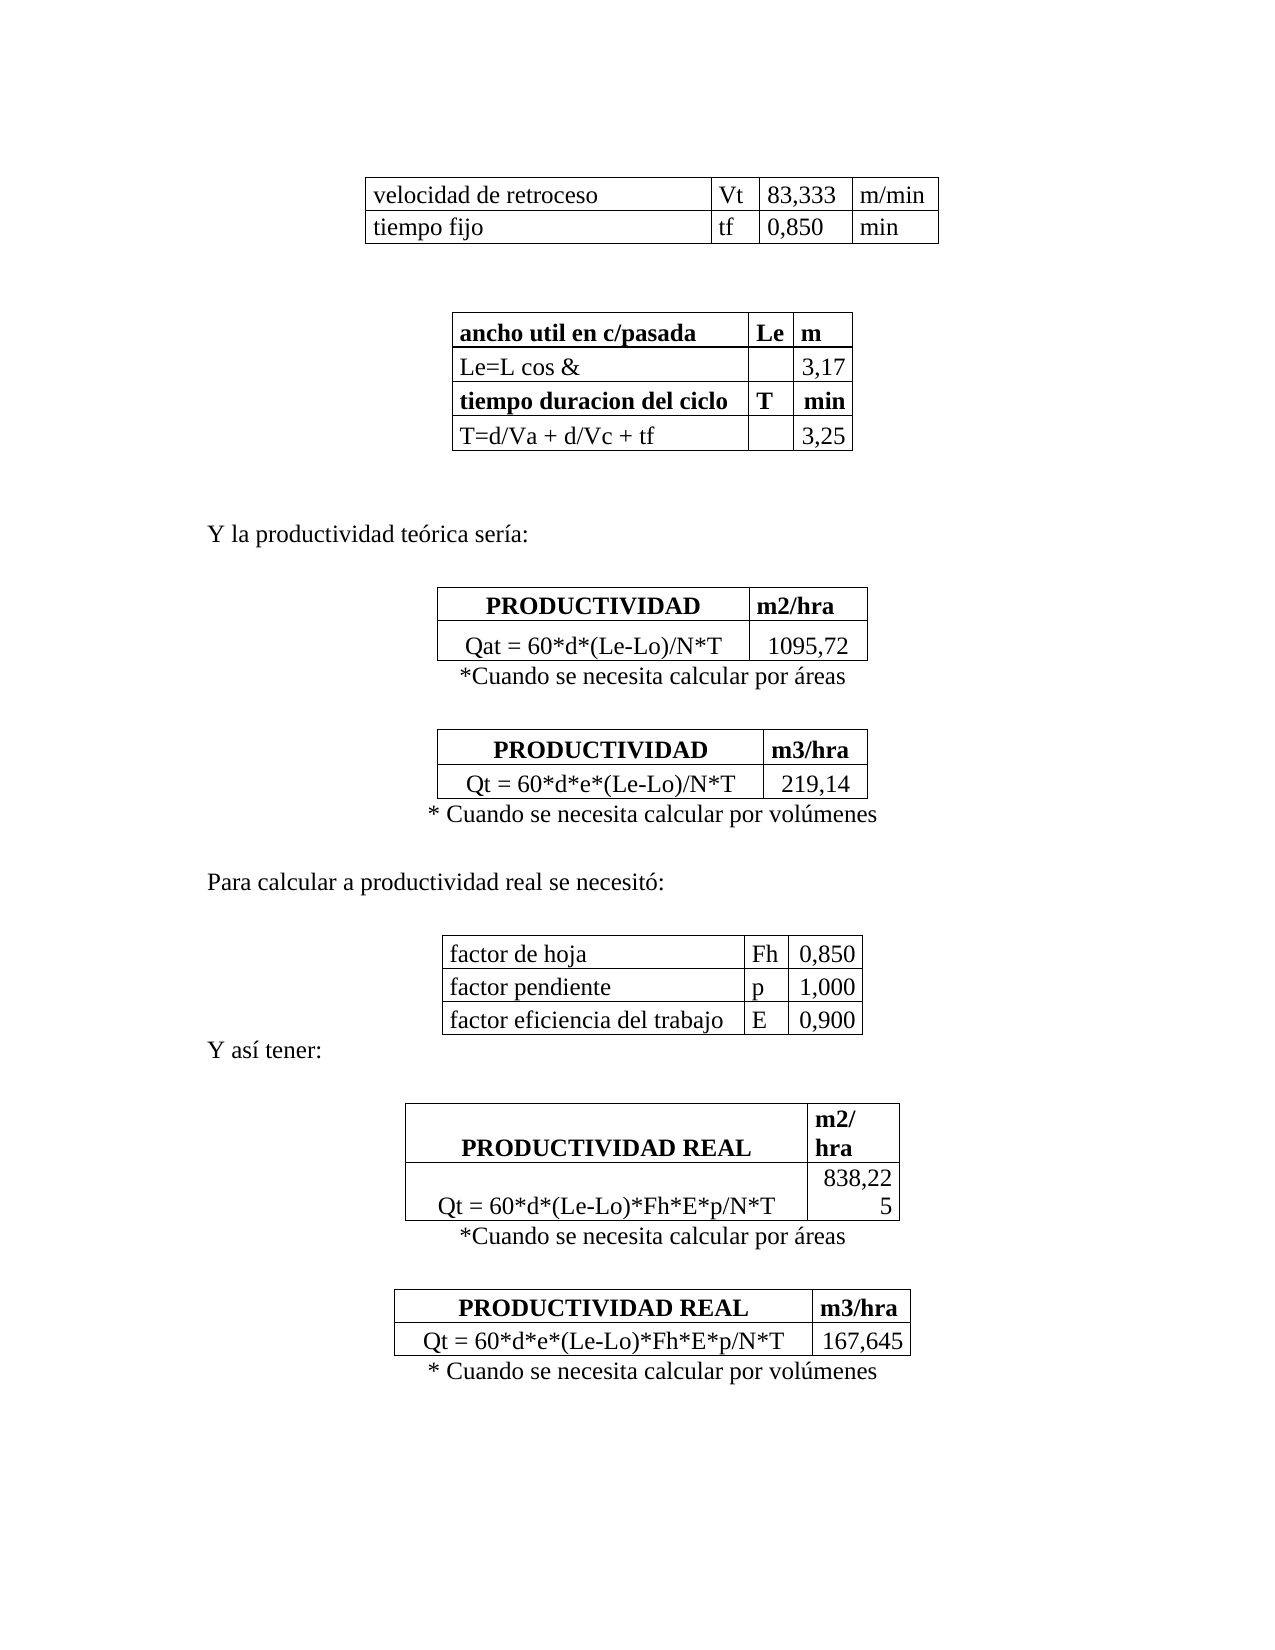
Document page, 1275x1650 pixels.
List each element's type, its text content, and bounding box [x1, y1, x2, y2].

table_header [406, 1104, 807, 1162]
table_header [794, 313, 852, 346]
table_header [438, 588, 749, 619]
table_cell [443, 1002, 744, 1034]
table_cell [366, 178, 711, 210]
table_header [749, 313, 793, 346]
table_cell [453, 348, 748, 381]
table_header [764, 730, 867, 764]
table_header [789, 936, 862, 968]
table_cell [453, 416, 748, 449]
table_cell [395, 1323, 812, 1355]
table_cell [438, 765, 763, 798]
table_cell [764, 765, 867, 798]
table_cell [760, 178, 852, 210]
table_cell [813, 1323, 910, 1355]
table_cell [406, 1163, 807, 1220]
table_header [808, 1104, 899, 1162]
text Para calcular a productividad real se necesitó: [207, 867, 1098, 896]
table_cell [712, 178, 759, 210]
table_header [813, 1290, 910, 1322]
text * Cuando se necesita calcular por volúmenes [207, 1356, 1098, 1385]
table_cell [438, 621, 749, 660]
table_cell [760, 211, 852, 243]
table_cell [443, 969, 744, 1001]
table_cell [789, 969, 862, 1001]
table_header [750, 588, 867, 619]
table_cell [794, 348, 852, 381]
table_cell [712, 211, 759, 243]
text * Cuando se necesita calcular por volúmenes [207, 799, 1098, 828]
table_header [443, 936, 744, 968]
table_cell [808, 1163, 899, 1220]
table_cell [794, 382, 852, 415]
text Y así tener: [207, 1035, 1098, 1064]
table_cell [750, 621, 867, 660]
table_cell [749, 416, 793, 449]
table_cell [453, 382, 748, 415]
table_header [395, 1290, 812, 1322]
text Y la productividad teórica sería: [207, 519, 1098, 547]
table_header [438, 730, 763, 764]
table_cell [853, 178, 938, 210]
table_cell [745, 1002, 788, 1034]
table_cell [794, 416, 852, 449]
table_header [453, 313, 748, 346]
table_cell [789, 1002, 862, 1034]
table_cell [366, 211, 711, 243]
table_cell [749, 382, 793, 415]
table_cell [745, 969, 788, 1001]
text *Cuando se necesita calcular por áreas [207, 1221, 1098, 1250]
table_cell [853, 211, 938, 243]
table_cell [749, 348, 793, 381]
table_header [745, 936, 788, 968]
text *Cuando se necesita calcular por áreas [207, 661, 1098, 690]
